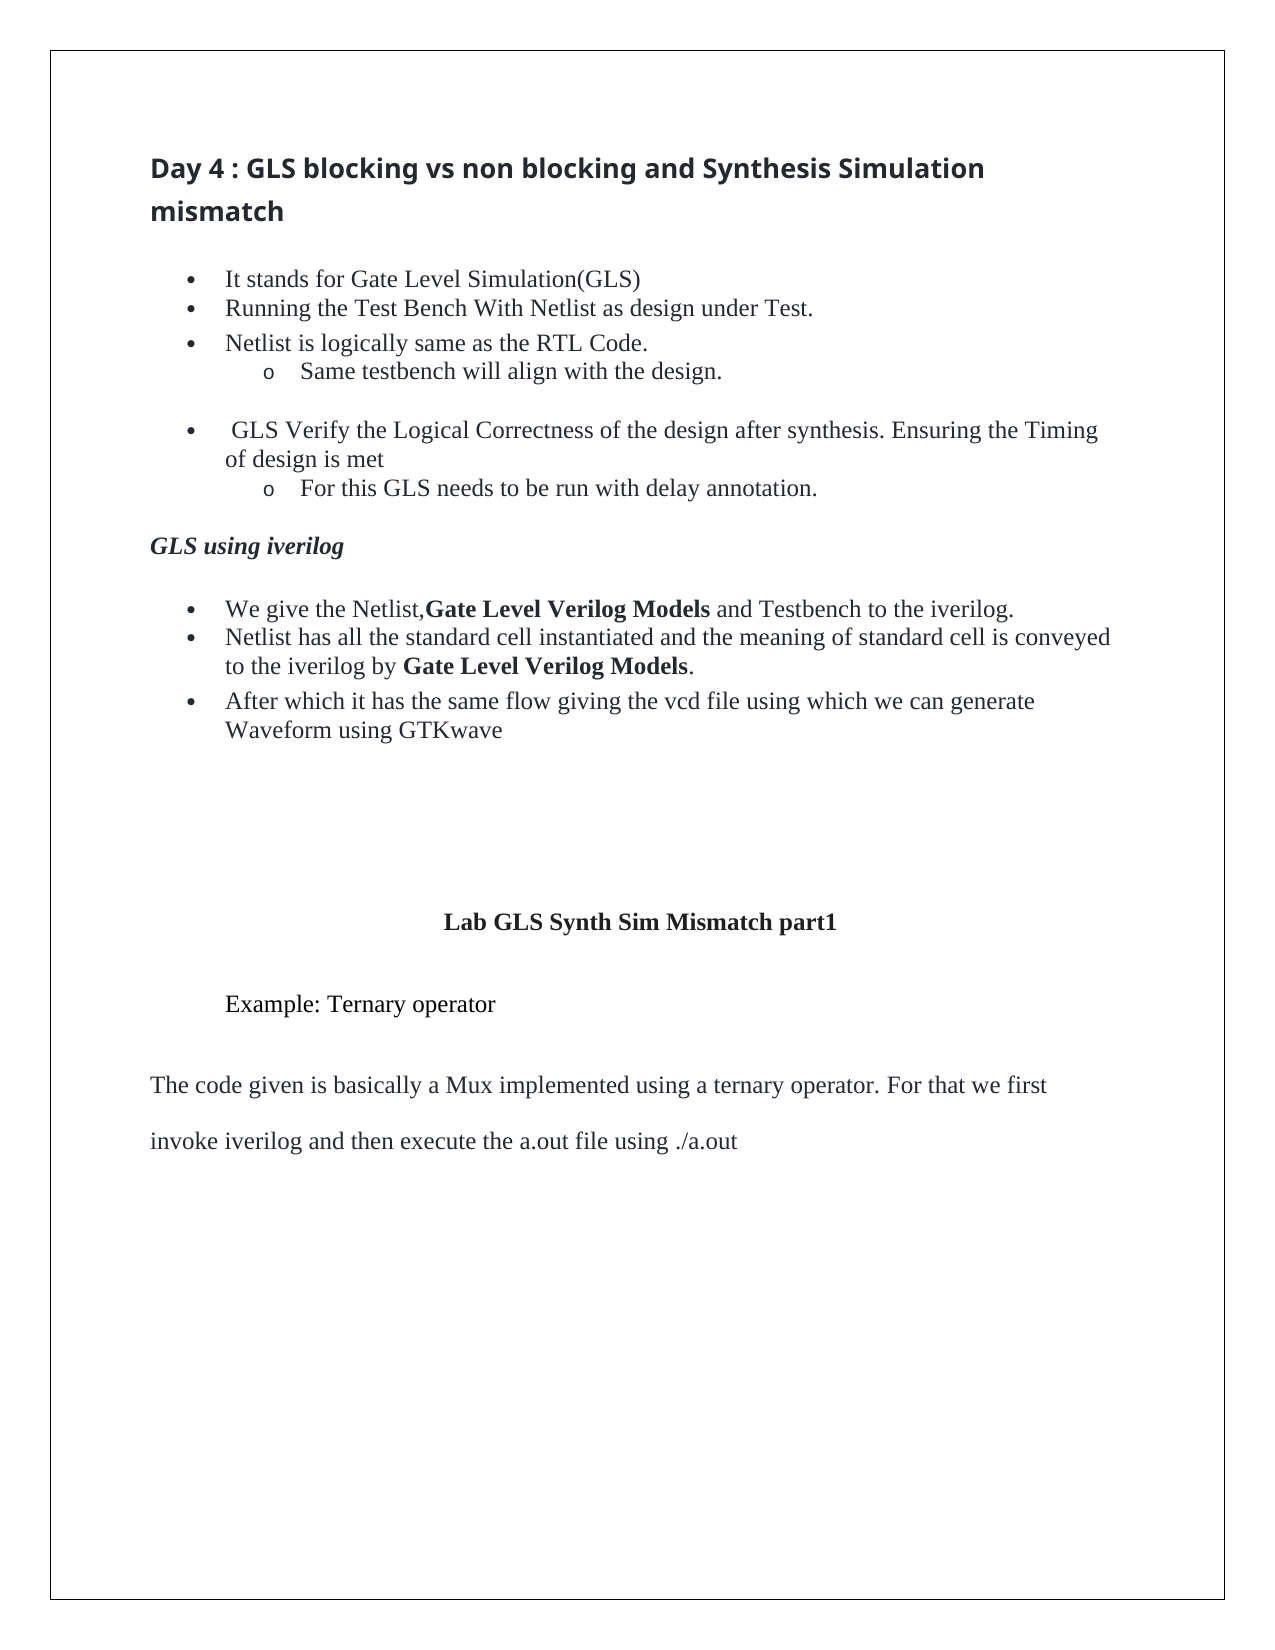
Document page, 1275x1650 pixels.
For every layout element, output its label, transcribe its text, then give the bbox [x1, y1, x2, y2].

list Same testbench will align with the design. [262, 356, 1125, 386]
list GLS Verify the Logical Correctness of the design after synthesis. Ensuring the Timing of design is met [187, 415, 1125, 473]
list Running the Test Bench With Netlist as design under Test. [187, 293, 1125, 321]
text The code given is basically a Mux implemented using a ternary operator. For that we first invoke iverilog and then execute the a.out file using ./a.out [150, 1043, 1125, 1155]
subtitle GLS using iverilog [150, 531, 1125, 560]
list Netlist has all the standard cell instantiated and the meaning of standard cell is conveyed to the iverilog by Gate Level Verilog Models. [187, 622, 1125, 680]
list It stands for Gate Level Simulation(GLS) [187, 264, 1125, 293]
list For this GLS needs to be run with delay annotation. [262, 473, 1125, 502]
text Lab GLS Synth Sim Mismatch part1 [150, 880, 1125, 936]
list Netlist is logically same as the RTL Code. [187, 328, 1125, 356]
text Example: Ternary operator [150, 989, 1125, 1018]
list We give the Netlist,Gate Level Verilog Models and Testbench to the iverilog. [187, 594, 1125, 622]
subtitle Day 4 : GLS blocking vs non blocking and Synthesis Simulation mismatch [150, 150, 1125, 229]
list After which it has the same flow giving the vcd file using which we can generate Waveform using GTKwave [187, 686, 1125, 744]
